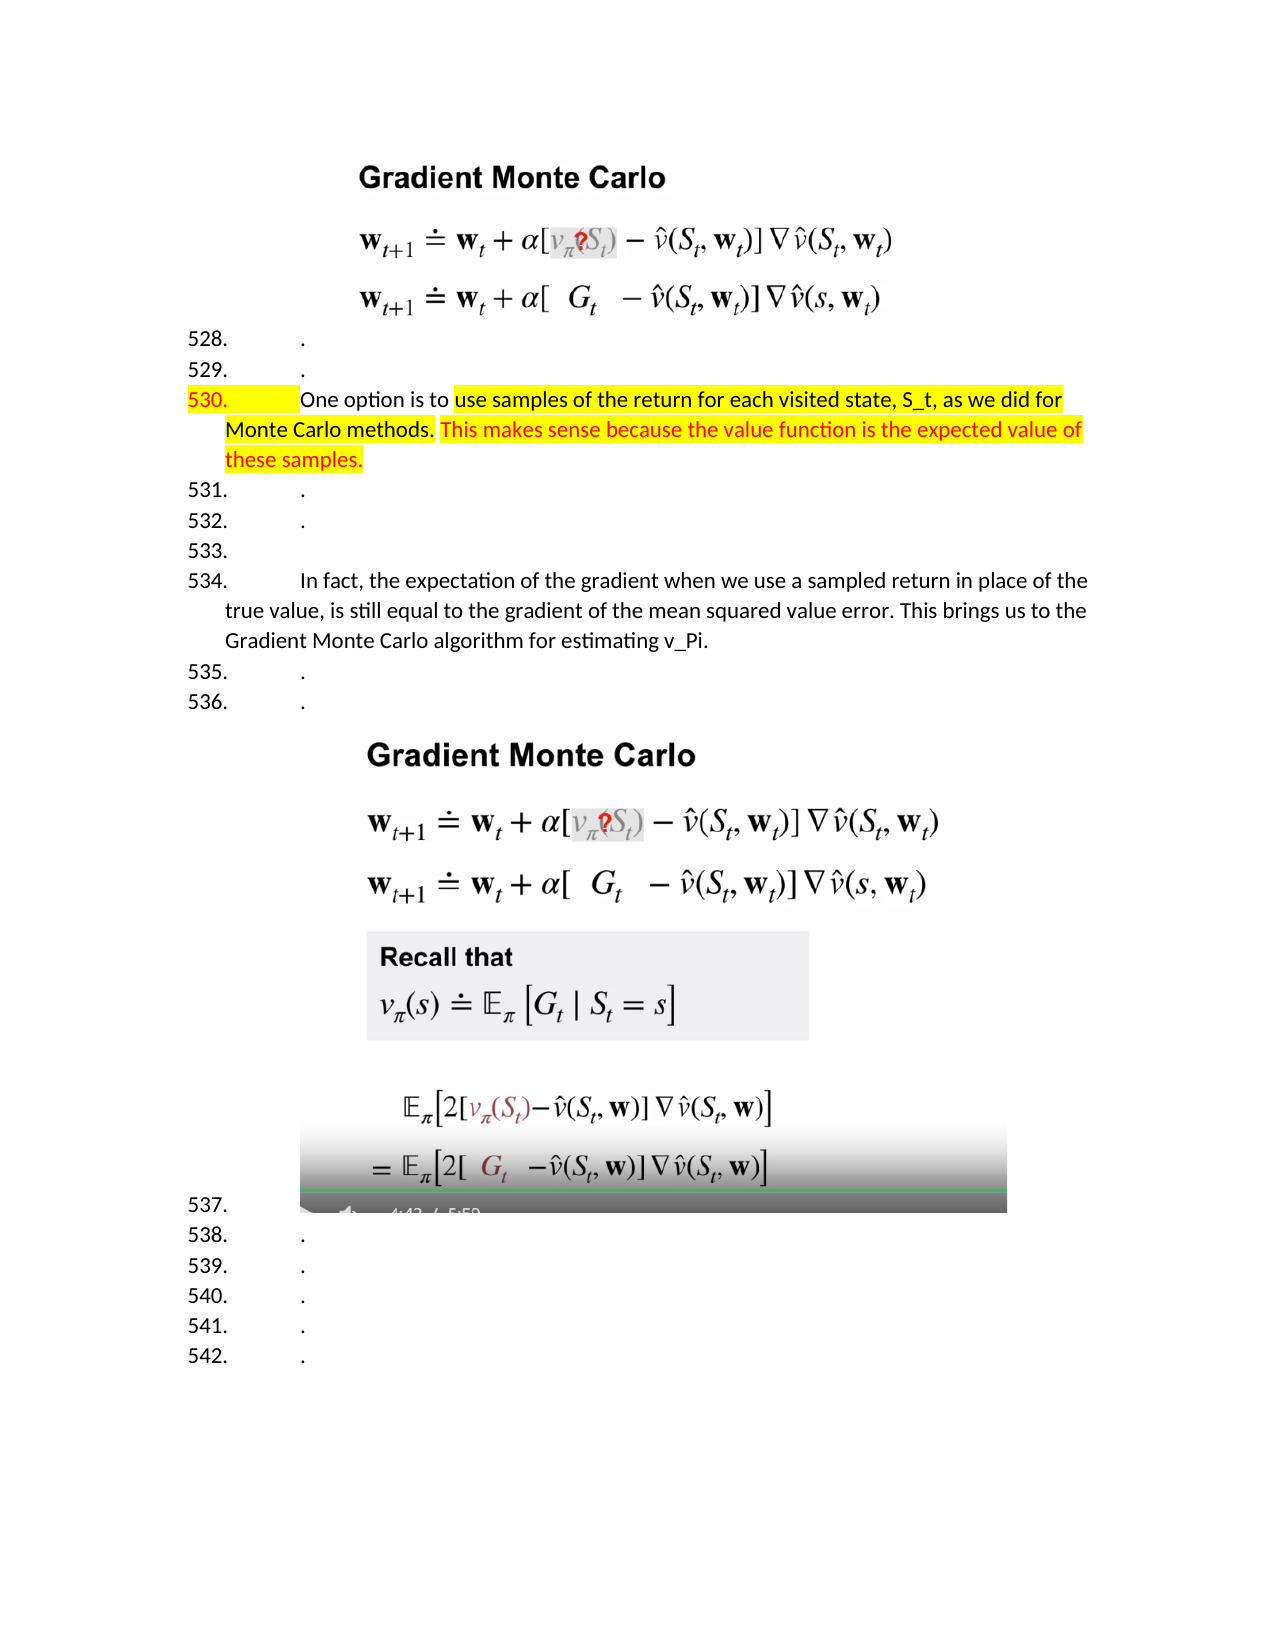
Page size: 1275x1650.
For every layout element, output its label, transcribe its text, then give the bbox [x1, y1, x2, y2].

list . [187, 1311, 1125, 1339]
list . [187, 657, 1125, 685]
list In fact, the expectation of the gradient when we use a sampled return in place of the true value, is still equal to the gradient of the mean squared value error. This brings us to the Gradient Monte Carlo algorithm for estimating v_Pi. [187, 566, 1125, 655]
list . [187, 1281, 1125, 1309]
list . [187, 687, 1125, 715]
list . [187, 1221, 1125, 1249]
list . [187, 506, 1125, 534]
list . [187, 355, 1125, 383]
picture [300, 717, 1008, 1213]
list One option is to use samples of the return for each visited state, S_t, as we did for Monte Carlo methods. This makes sense because the value function is the expected value of these samples. [187, 385, 1125, 473]
list . [187, 1341, 1125, 1369]
list . [187, 476, 1125, 504]
picture [311, 150, 913, 347]
list . [187, 1251, 1125, 1279]
